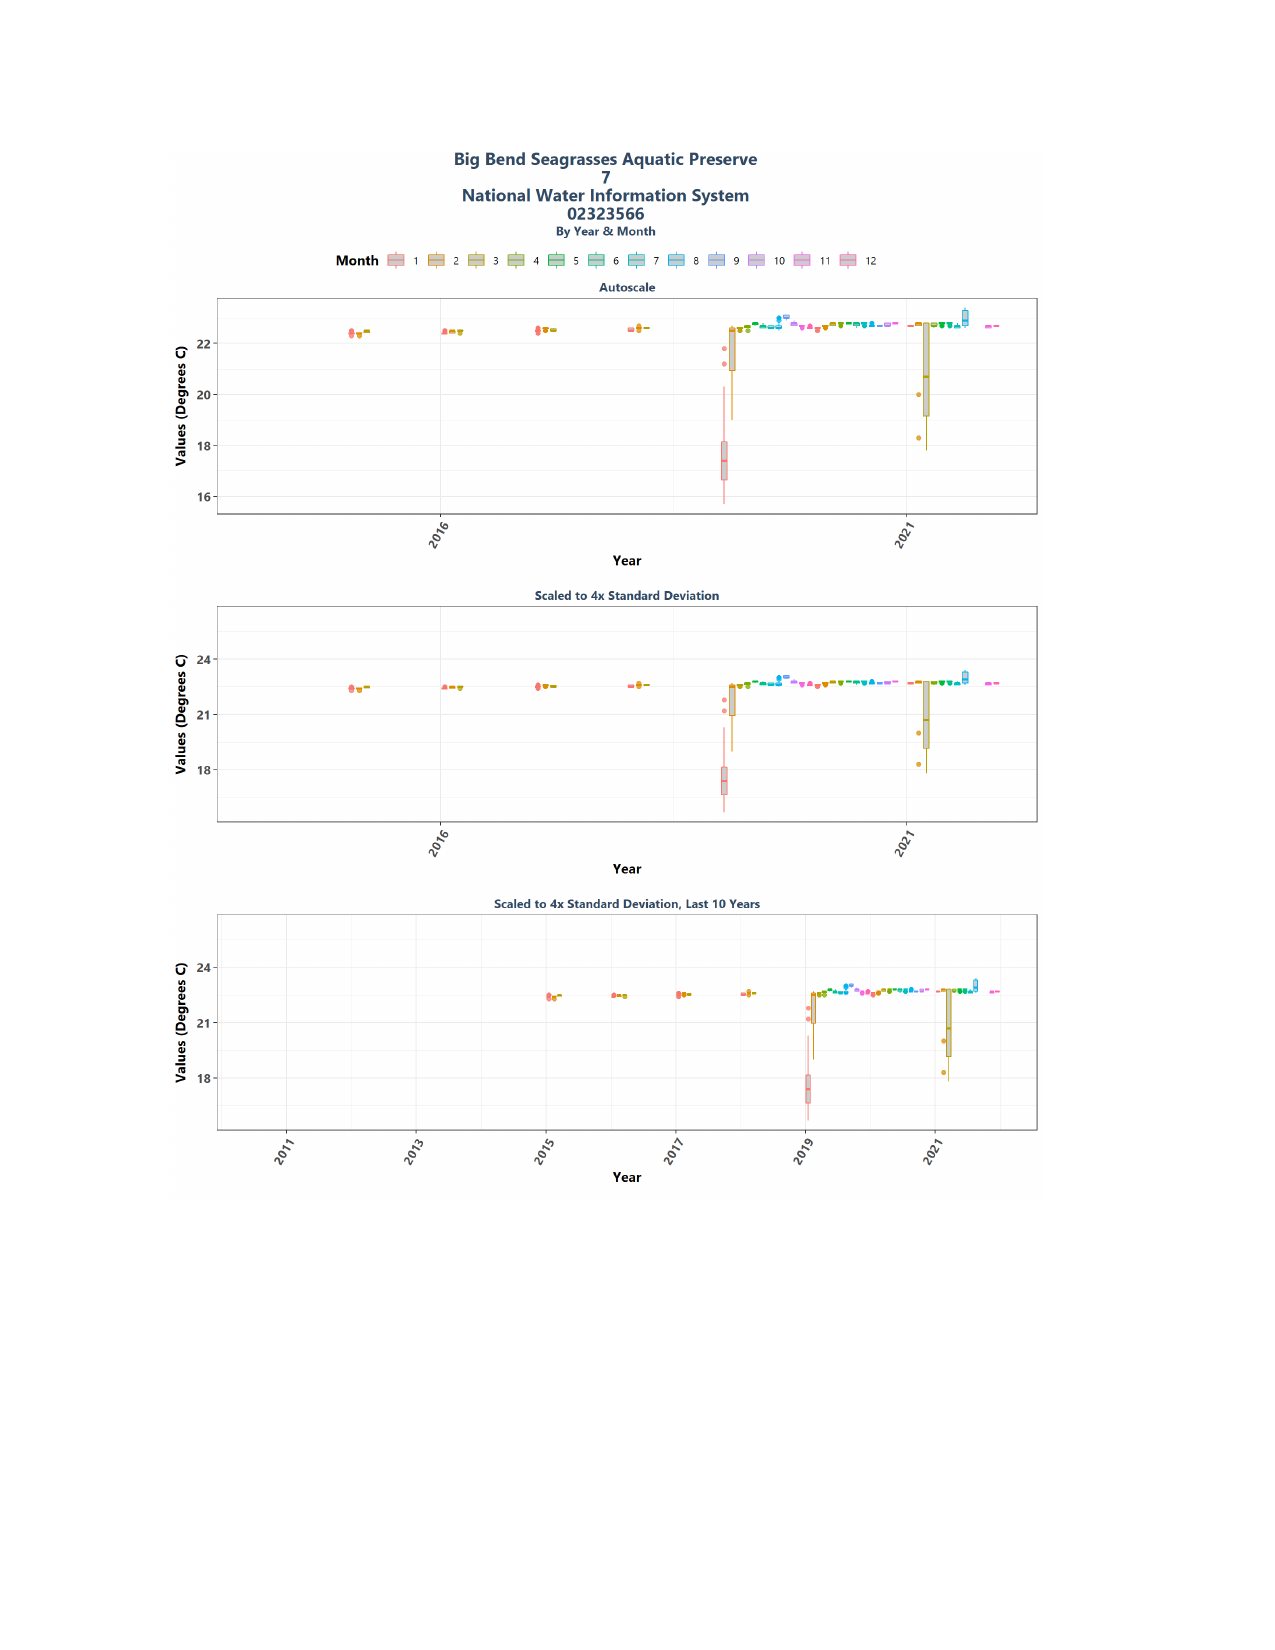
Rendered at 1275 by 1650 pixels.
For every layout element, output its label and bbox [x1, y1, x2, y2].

picture [168, 150, 1044, 1200]
